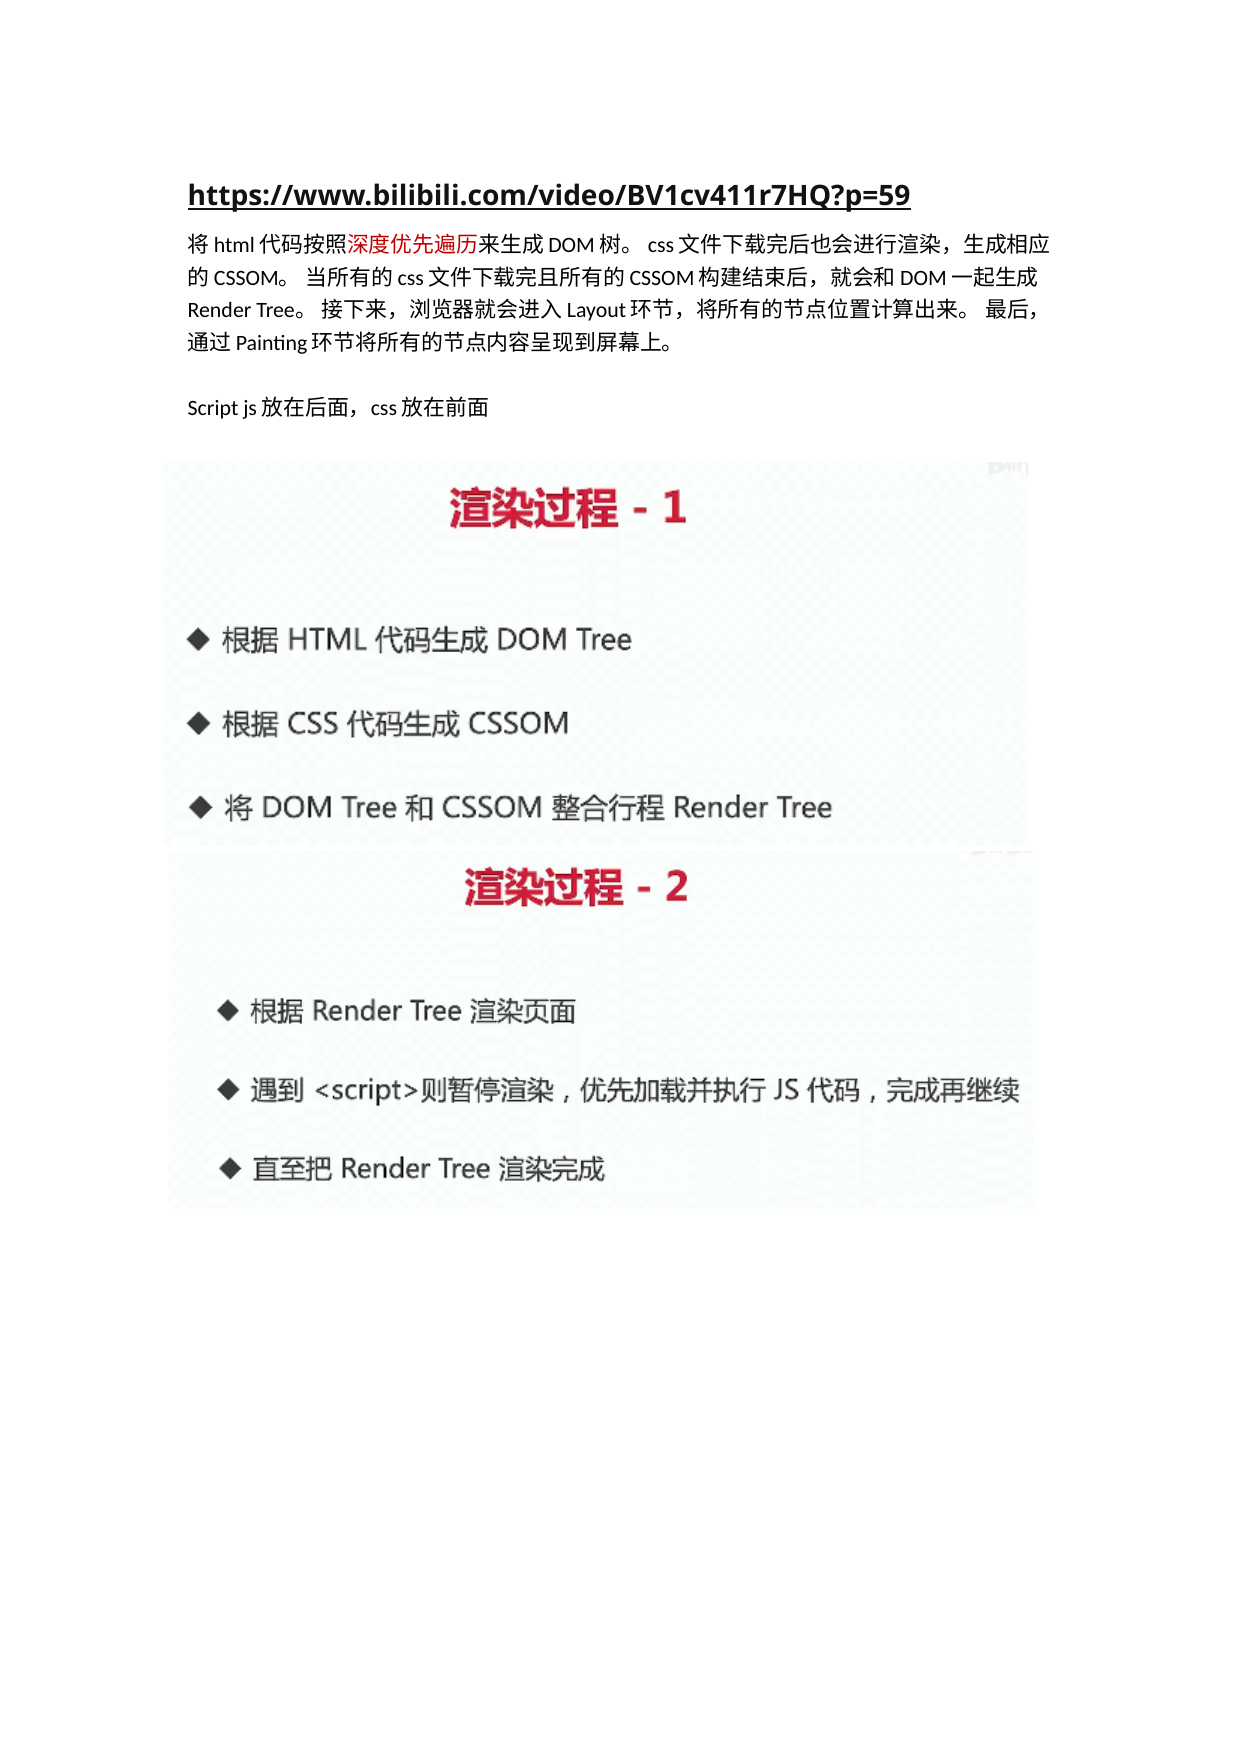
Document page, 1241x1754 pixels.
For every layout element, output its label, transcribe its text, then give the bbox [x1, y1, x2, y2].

picture [168, 851, 1034, 1209]
list Script js放在后面，css放在前面 [187, 357, 1053, 422]
picture [163, 462, 1029, 846]
text 将html代码按照深度优先遍历来生成DOM树。 css文件下载完后也会进行渲染，生成相应的CSSOM。 当所有的css文件下载完且所有的CSSOM构建结束后，就会和DOM一起生成Render Tree。 接下来，浏览器就会进入Layout环节，将所有的节点位置计算出来。 最后，通过Painting环节将所有的节点内容呈现到屏幕上。 [187, 227, 1053, 357]
list https://www.bilibili.com/video/BV1cv411r7HQ?p=59 [187, 162, 1053, 227]
